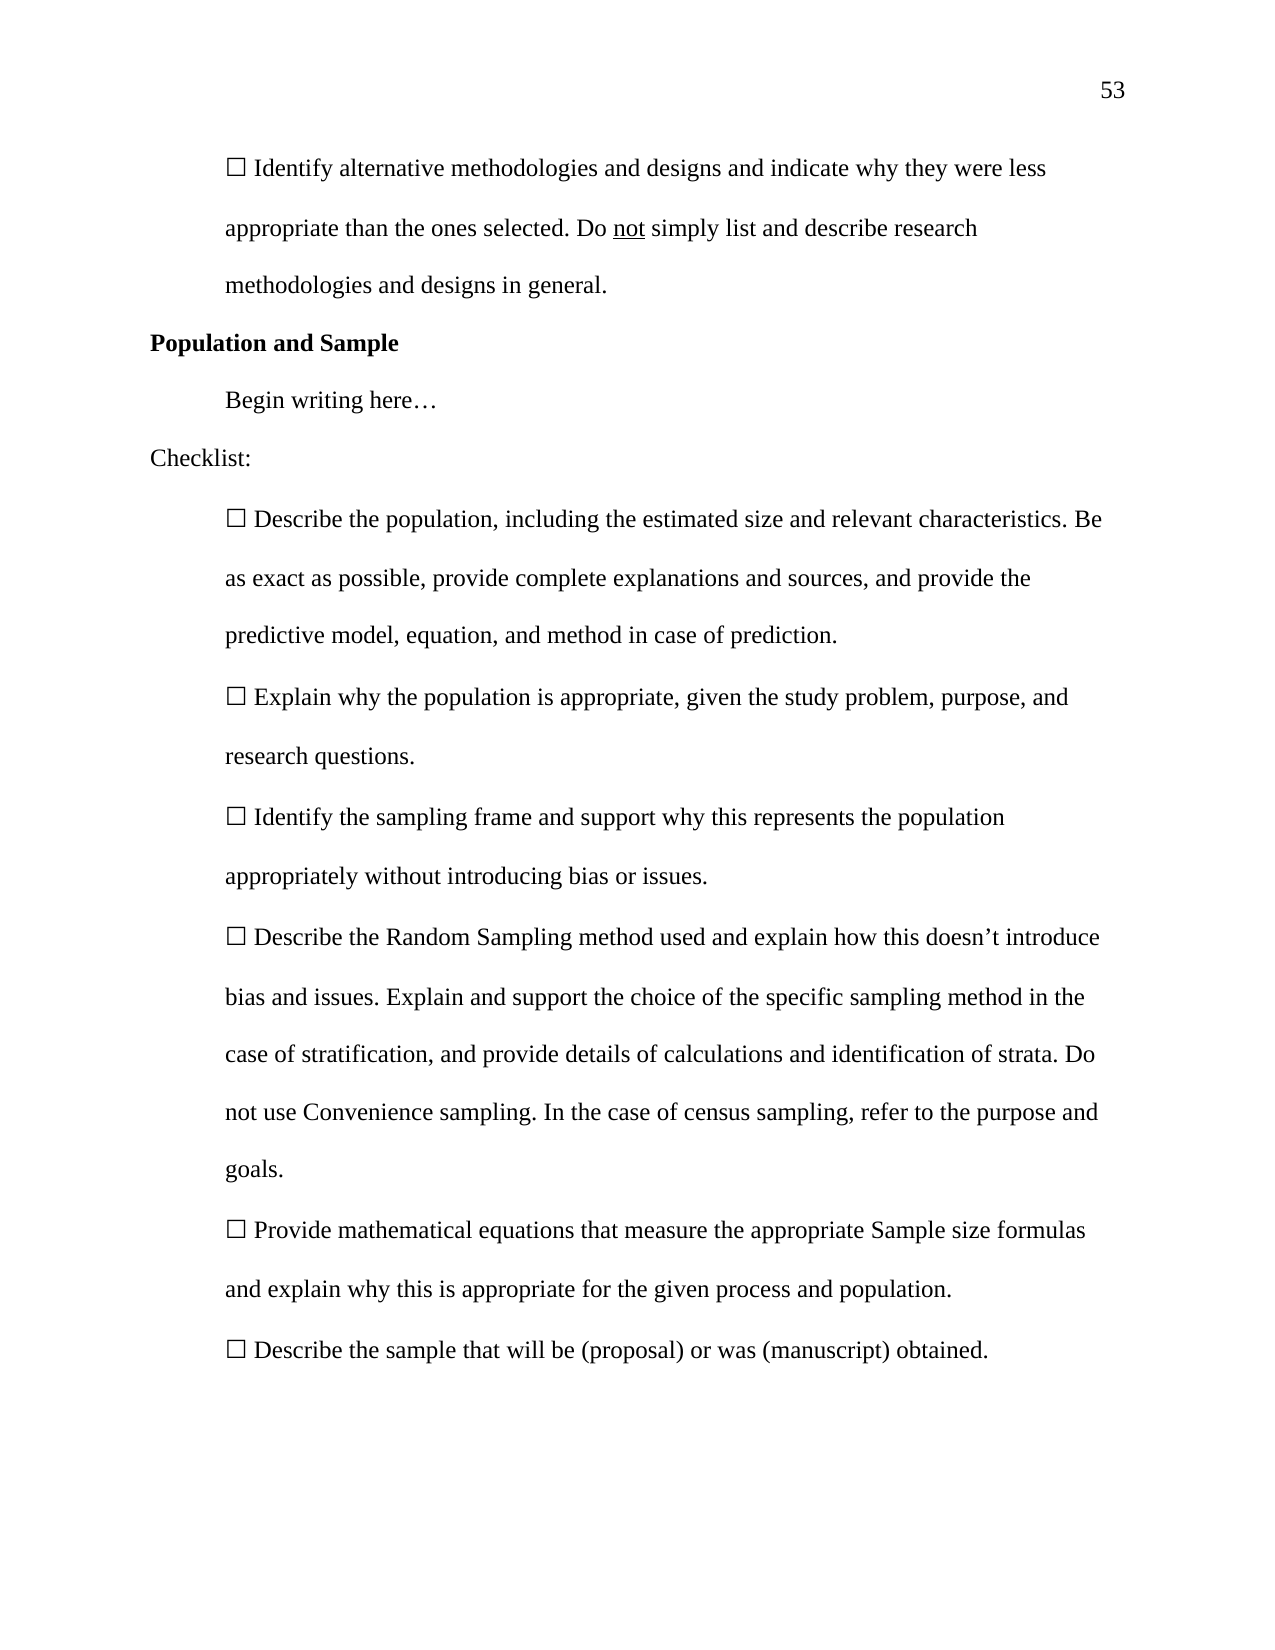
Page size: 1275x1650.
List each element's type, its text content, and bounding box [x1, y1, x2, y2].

text Describe the population, including the estimated size and relevant characteristics. Be as exact as possible, provide complete explanations and sources, and provide the predictive model, equation, and method in case of prediction. [225, 500, 1125, 649]
text Describe the sample that will be (proposal) or was (manuscript) obtained. [225, 1332, 1125, 1366]
text Identify alternative methodologies and designs and indicate why they were less appropriate than the ones selected. Do not simply list and describe research methodologies and designs in general. [225, 150, 1125, 299]
text Provide mathematical equations that measure the appropriate Sample size formulas and explain why this is appropriate for the given process and population. [225, 1212, 1125, 1303]
subtitle Population and Sample [150, 328, 1125, 357]
text Begin writing here… [150, 385, 1125, 414]
text Describe the Random Sampling method used and explain how this doesn’t introduce bias and issues. Explain and support the choice of the specific sampling method in the case of stratification, and provide details of calculations and identification of strata. Do not use Convenience sampling. In the case of census sampling, refer to the purpose and goals. [225, 919, 1125, 1183]
text Explain why the population is appropriate, given the study problem, purpose, and research questions. [225, 678, 1125, 770]
text Checklist: [150, 443, 1125, 472]
text Identify the sampling frame and support why this represents the population appropriately without introducing bias or issues. [225, 798, 1125, 890]
